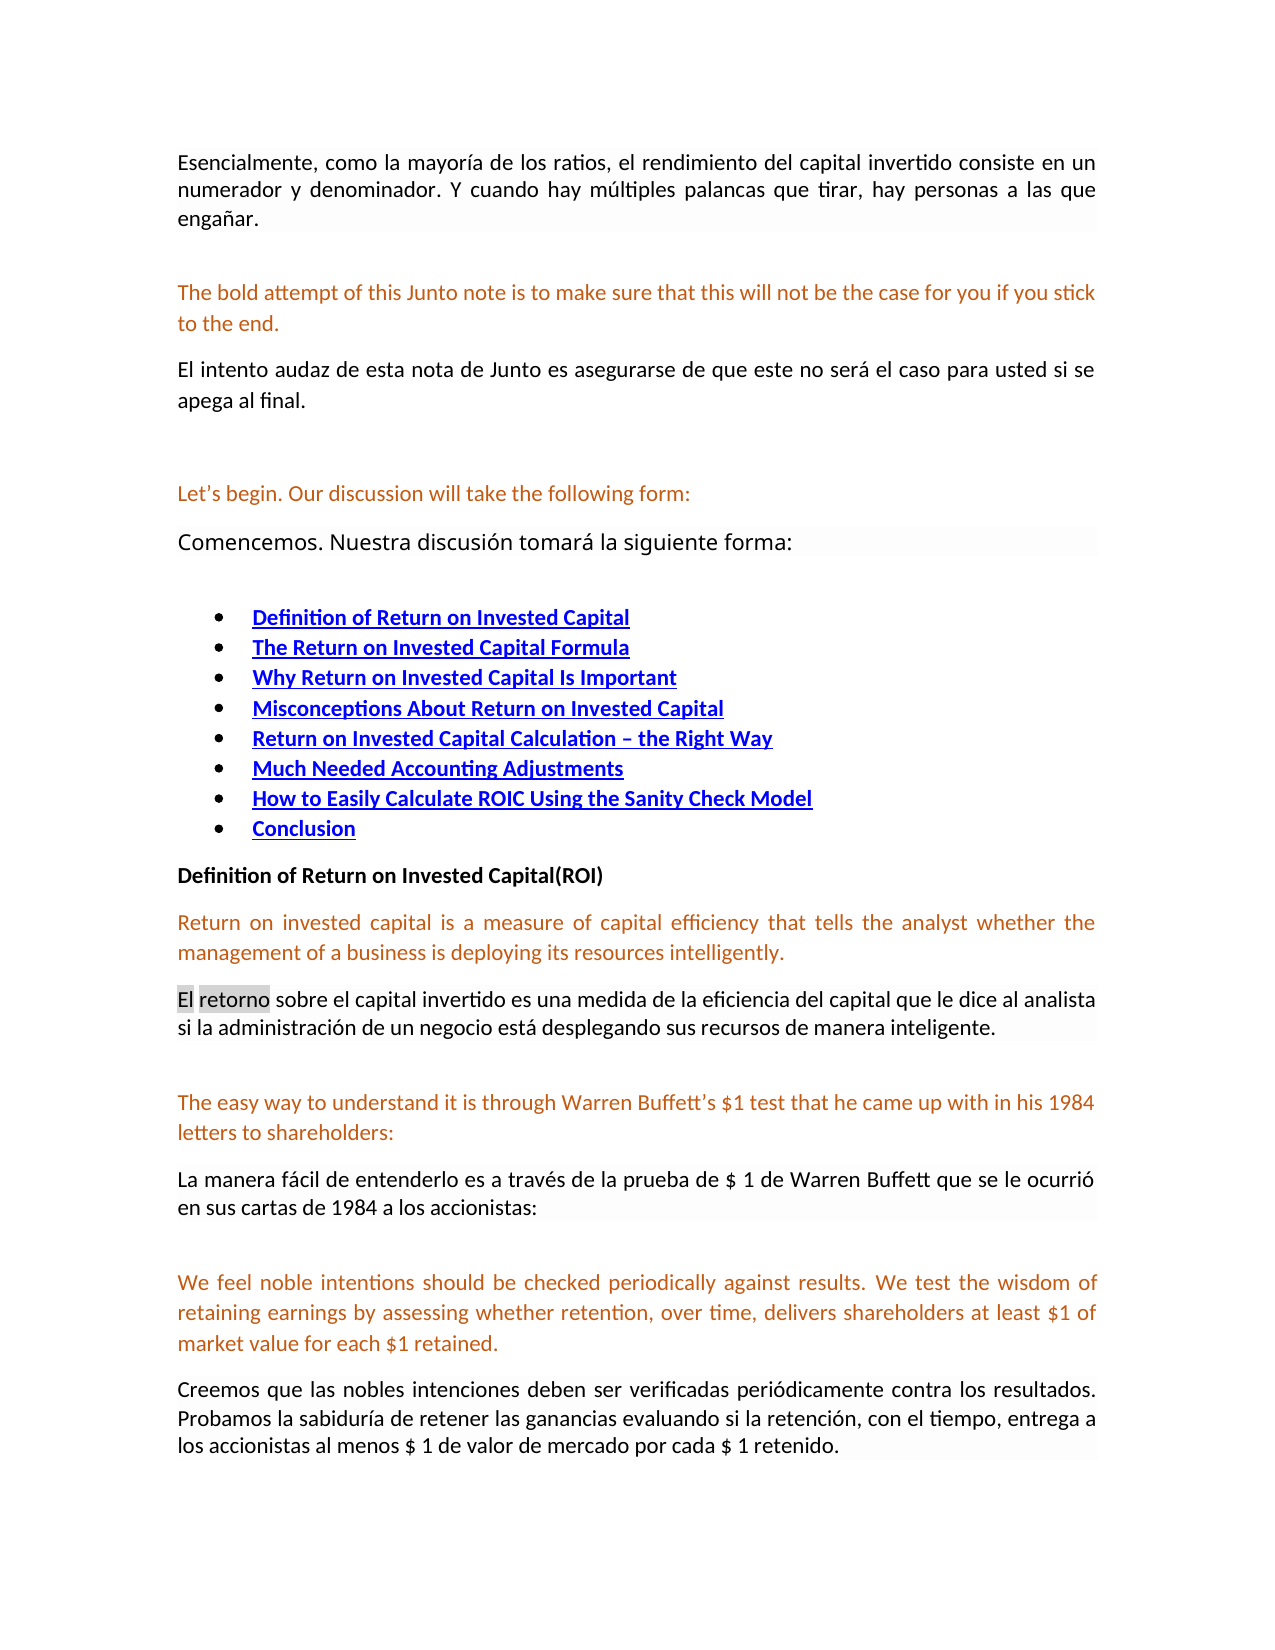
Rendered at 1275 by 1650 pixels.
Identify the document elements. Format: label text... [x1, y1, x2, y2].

list Conclusion [215, 814, 1098, 843]
text Definition of Return on Invested Capital(ROI) [177, 861, 1098, 889]
list Misconceptions About Return on Invested Capital [215, 694, 1098, 722]
list Much Needed Accounting Adjustments [215, 754, 1098, 782]
text The bold attempt of this Junto note is to make sure that this will not be the case for you if you stick to the end. [177, 278, 1098, 337]
list Return on Invested Capital Calculation – the Right Way [215, 724, 1098, 752]
text Creemos que las nobles intenciones deben ser verificadas periódicamente contra los resultados. Probamos la sabiduría de retener las ganancias evaluando si la retención, con el tiempo, entrega a los accionistas al menos $ 1 de valor de mercado por cada $ 1 retenido. [177, 1376, 1098, 1460]
text La manera fácil de entenderlo es a través de la prueba de $ 1 de Warren Buffett que se le ocurrió en sus cartas de 1984 a los accionistas: [177, 1165, 1098, 1221]
text Let’s begin. Our discussion will take the following form: [177, 479, 1098, 508]
text The easy way to understand it is through Warren Buffett’s $1 test that he came up with in his 1984 letters to shareholders: [177, 1088, 1098, 1147]
list The Return on Invested Capital Formula [215, 633, 1098, 661]
list Definition of Return on Invested Capital [215, 603, 1098, 631]
list How to Easily Calculate ROIC Using the Sanity Check Model [215, 784, 1098, 812]
text We feel noble intentions should be checked periodically against results. We test the wisdom of retaining earnings by assessing whether retention, over time, delivers shareholders at least $1 of market value for each $1 retained. [177, 1268, 1098, 1357]
text Comencemos. Nuestra discusión tomará la siguiente forma: [177, 526, 1098, 556]
text El retorno sobre el capital invertido es una medida de la eficiencia del capital que le dice al analista si la administración de un negocio está desplegando sus recursos de manera inteligente. [177, 985, 1098, 1041]
list Why Return on Invested Capital Is Important [215, 663, 1098, 692]
text Esencialmente, como la mayoría de los ratios, el rendimiento del capital invertido consiste en un numerador y denominador. Y cuando hay múltiples palancas que tirar, hay personas a las que engañar. [177, 148, 1098, 232]
text El intento audaz de esta nota de Junto es asegurarse de que este no será el caso para usted si se apega al final. [177, 356, 1098, 414]
text Return on invested capital is a measure of capital efficiency that tells the analyst whether the management of a business is deploying its resources intelligently. [177, 908, 1098, 967]
